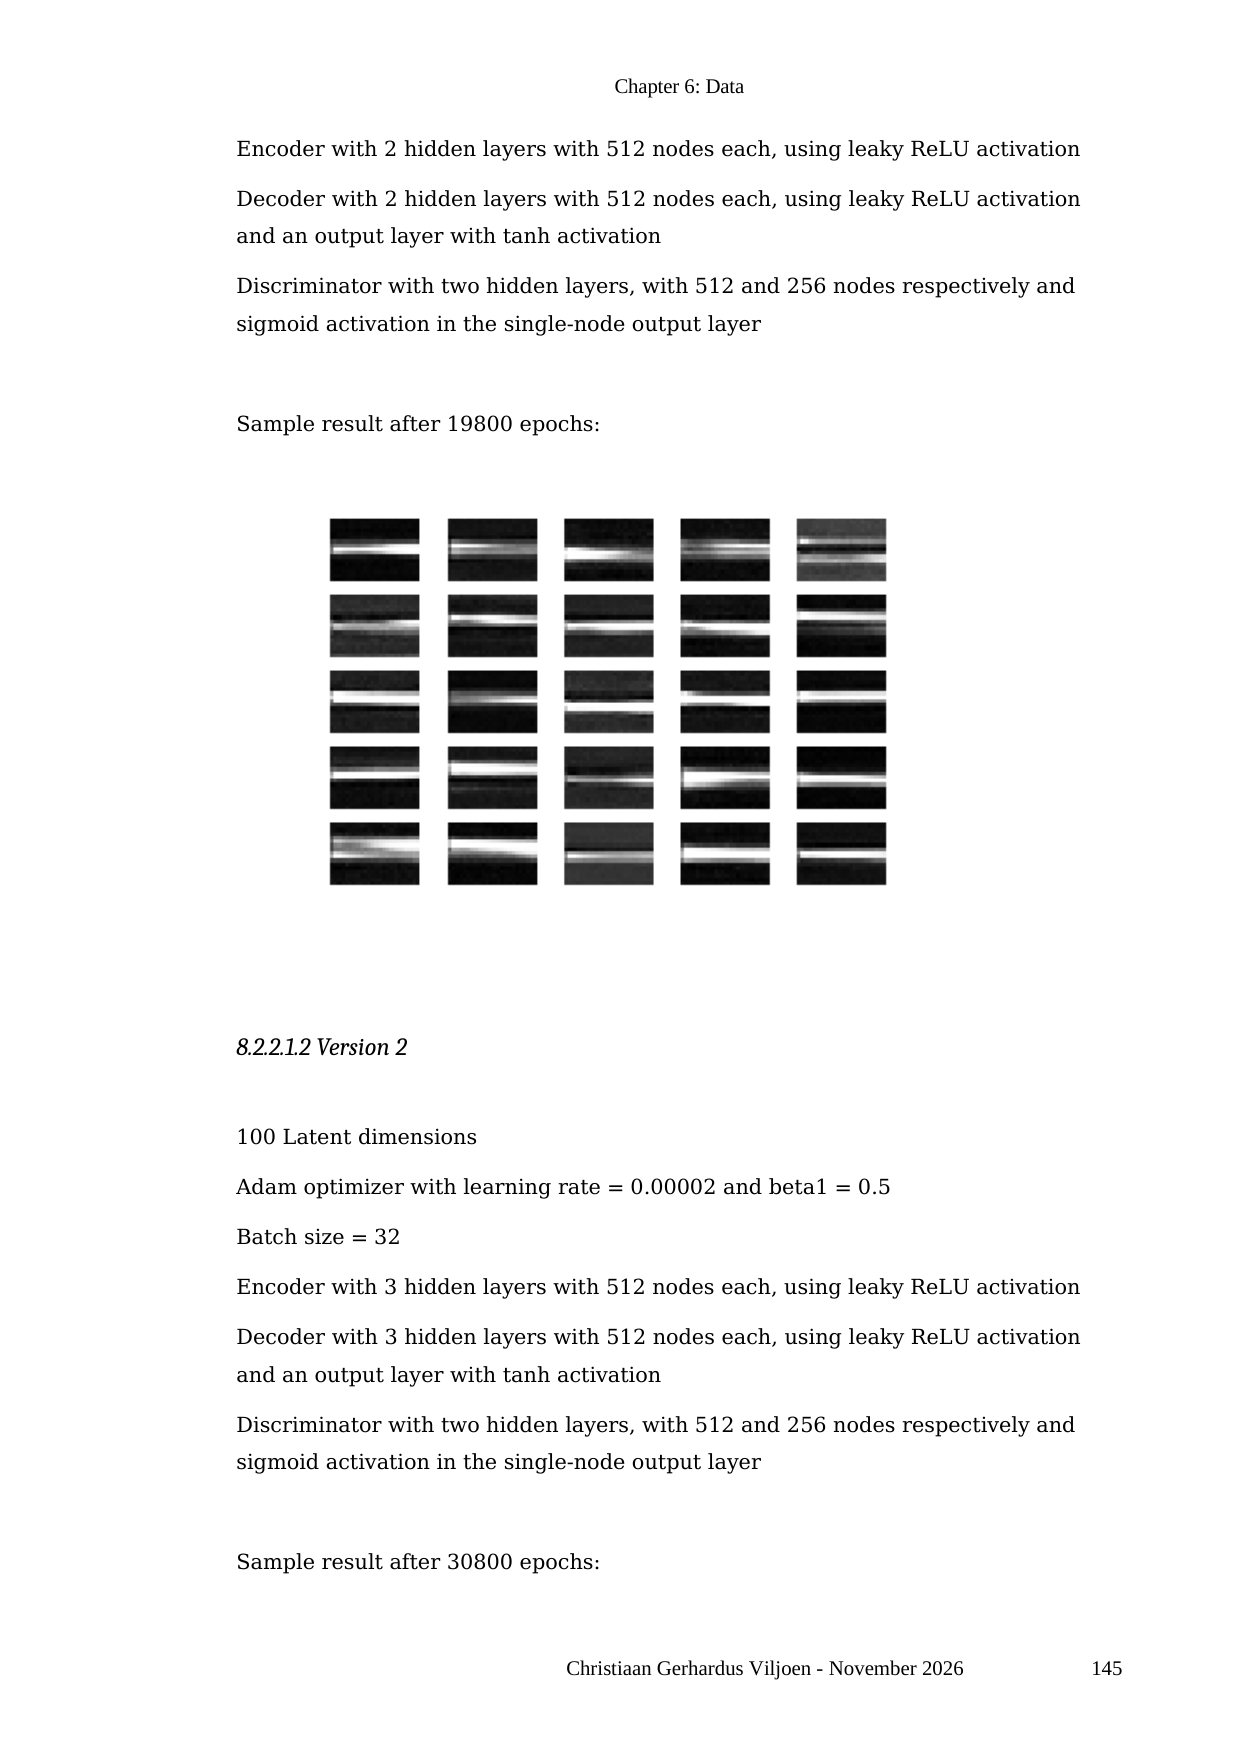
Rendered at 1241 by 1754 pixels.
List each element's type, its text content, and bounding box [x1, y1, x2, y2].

text Encoder with 2 hidden layers with 512 nodes each, using leaky ReLU activation [236, 135, 1122, 160]
text Adam optimizer with learning rate = 0.00002 and beta1 = 0.5 [236, 1174, 1122, 1199]
text Sample result after 30800 epochs: [236, 1549, 1122, 1574]
text Decoder with 3 hidden layers with 512 nodes each, using leaky ReLU activation and an output layer with tanh activation [236, 1324, 1122, 1386]
text Discriminator with two hidden layers, with 512 and 256 nodes respectively and sigmoid activation in the single-node output layer [236, 1411, 1122, 1474]
text Decoder with 2 hidden layers with 512 nodes each, using leaky ReLU activation and an output layer with tanh activation [236, 185, 1122, 248]
text Batch size = 32 [236, 1224, 1122, 1249]
subtitle Version 2 [236, 1033, 1122, 1061]
text 100 Latent dimensions [236, 1124, 1122, 1149]
text Encoder with 3 hidden layers with 512 nodes each, using leaky ReLU activation [236, 1274, 1122, 1299]
text Sample result after 19800 epochs: [236, 410, 1122, 435]
picture [236, 460, 964, 946]
text Discriminator with two hidden layers, with 512 and 256 nodes respectively and sigmoid activation in the single-node output layer [236, 273, 1122, 335]
